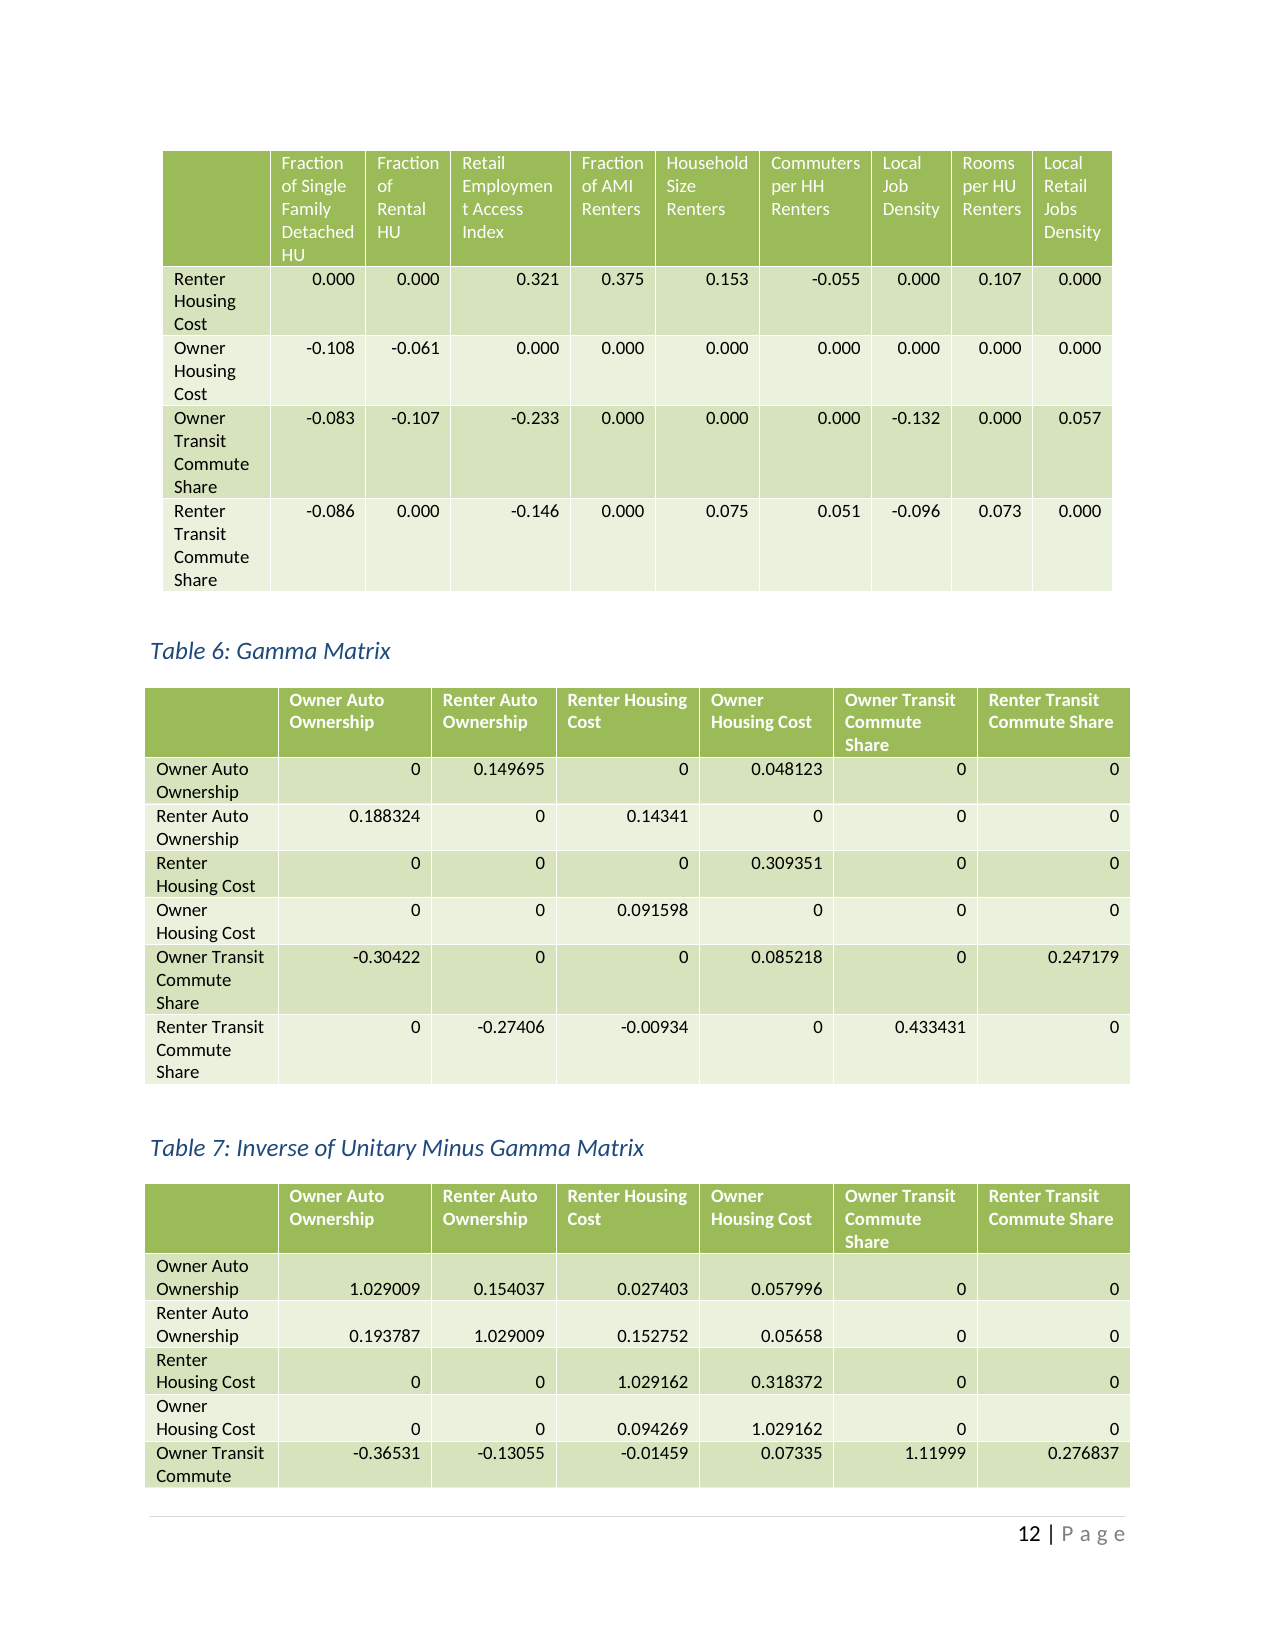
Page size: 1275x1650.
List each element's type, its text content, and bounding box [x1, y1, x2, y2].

table_cell 0 [834, 898, 977, 944]
table_header Owner Housing Cost [700, 688, 833, 757]
table_cell 0 [279, 1015, 431, 1084]
table_cell Owner Auto Ownership [145, 758, 278, 803]
table_cell 0 [432, 805, 556, 850]
table_cell -0.055 [760, 267, 871, 335]
table_cell Owner Transit Commute Share [163, 406, 270, 498]
table_cell -0.13055 [432, 1442, 556, 1487]
table_cell 0.000 [656, 336, 759, 405]
table_cell 0 [834, 1301, 977, 1347]
table_cell 0 [279, 1395, 431, 1441]
text Table 7: Inverse of Unitary Minus Gamma Matrix [150, 1132, 1125, 1162]
table_cell 0.091598 [557, 898, 699, 944]
table_cell 0.057 [1033, 406, 1112, 498]
table_cell 1.029162 [700, 1395, 833, 1441]
table_cell Renter Housing Cost [145, 851, 278, 897]
table_cell 0 [834, 945, 977, 1014]
table_cell -0.233 [451, 406, 570, 498]
table_cell 0.048123 [700, 758, 833, 803]
table_cell 0.000 [271, 267, 365, 335]
table_header Fraction of Rental HU [366, 151, 450, 266]
table_cell -0.27406 [432, 1015, 556, 1084]
table_cell 0.073 [952, 499, 1032, 591]
table_cell 0 [700, 898, 833, 944]
table_cell 0.000 [366, 499, 450, 591]
table_cell 0 [557, 945, 699, 1014]
table_cell -0.132 [872, 406, 951, 498]
table_cell 0.152752 [557, 1301, 699, 1347]
table_header Renter Transit Commute Share [978, 1184, 1130, 1253]
table_cell 0 [279, 1348, 431, 1394]
table_cell 0 [834, 758, 977, 803]
table_cell -0.096 [872, 499, 951, 591]
table_cell Owner Housing Cost [163, 336, 270, 405]
table_cell Owner Auto Ownership [145, 1254, 278, 1300]
table_cell 0 [557, 851, 699, 897]
table_header Renter Auto Ownership [432, 1184, 556, 1253]
table_cell 0.094269 [557, 1395, 699, 1441]
table_cell 0 [432, 1395, 556, 1441]
table_cell 1.029162 [557, 1348, 699, 1394]
table_cell 0 [978, 1015, 1130, 1084]
table_cell -0.01459 [557, 1442, 699, 1487]
table_cell 0 [978, 851, 1130, 897]
table_cell -0.107 [366, 406, 450, 498]
table_cell 0.000 [952, 336, 1032, 405]
table_cell -0.146 [451, 499, 570, 591]
table_cell 0.193787 [279, 1301, 431, 1347]
table_cell 0.000 [366, 267, 450, 335]
table_cell 0 [279, 758, 431, 803]
table_cell Owner Transit Commute Share [145, 945, 278, 1014]
table_cell 0.000 [451, 336, 570, 405]
table_cell 0 [279, 851, 431, 897]
table_cell 0.000 [571, 499, 655, 591]
table_cell 0.05658 [700, 1301, 833, 1347]
table_cell 0.075 [656, 499, 759, 591]
table_cell 0.07335 [700, 1442, 833, 1487]
table_cell 0.085218 [700, 945, 833, 1014]
table_cell Renter Auto Ownership [145, 1301, 278, 1347]
table_cell 0 [978, 1348, 1130, 1394]
table_cell 0 [432, 898, 556, 944]
table_cell Owner Housing Cost [145, 898, 278, 944]
table_cell 0.375 [571, 267, 655, 335]
table_cell 0 [978, 1254, 1130, 1300]
table_cell 0.000 [952, 406, 1032, 498]
table_header Owner Transit Commute Share [834, 1184, 977, 1253]
table_header Owner Transit Commute Share [834, 688, 977, 757]
table_cell 0.318372 [700, 1348, 833, 1394]
table_cell 0.276837 [978, 1442, 1130, 1487]
table_cell 0.000 [571, 406, 655, 498]
table_header [145, 688, 278, 757]
table_cell 0.027403 [557, 1254, 699, 1300]
table_cell -0.086 [271, 499, 365, 591]
table_cell 0 [978, 758, 1130, 803]
table_header Household Size Renters [656, 151, 759, 266]
table_cell -0.108 [271, 336, 365, 405]
table_cell 0.154037 [432, 1254, 556, 1300]
table_cell 0.000 [760, 336, 871, 405]
table_cell 0.000 [872, 336, 951, 405]
table_cell 0 [557, 758, 699, 803]
table_header Renter Auto Ownership [432, 688, 556, 757]
table_cell 0 [432, 1348, 556, 1394]
table_cell 0 [432, 851, 556, 897]
table_header Renter Housing Cost [557, 688, 699, 757]
table_header Local Retail Jobs Density [1033, 151, 1112, 266]
table_cell -0.00934 [557, 1015, 699, 1084]
table_cell 0 [978, 898, 1130, 944]
table_header Owner Auto Ownership [279, 1184, 431, 1253]
table_cell 0.000 [1033, 336, 1112, 405]
table_cell 0 [432, 945, 556, 1014]
table_header Renter Transit Commute Share [978, 688, 1130, 757]
table_cell 1.029009 [432, 1301, 556, 1347]
table_cell 0.000 [872, 267, 951, 335]
table_cell 0 [978, 1301, 1130, 1347]
table_cell -0.30422 [279, 945, 431, 1014]
table_cell 0.247179 [978, 945, 1130, 1014]
table_cell 0 [978, 1395, 1130, 1441]
table_cell -0.061 [366, 336, 450, 405]
table_cell Renter Transit Commute Share [145, 1015, 278, 1084]
table_cell 0.000 [656, 406, 759, 498]
table_cell 0.153 [656, 267, 759, 335]
table_cell 0 [700, 1015, 833, 1084]
table_header [163, 151, 270, 266]
table_cell 0 [834, 805, 977, 850]
table_cell 0 [700, 805, 833, 850]
table_cell 0.057996 [700, 1254, 833, 1300]
table_cell 0 [279, 898, 431, 944]
table_cell 0 [978, 805, 1130, 850]
table_header Commuters per HH Renters [760, 151, 871, 266]
table_cell Renter Transit Commute Share [163, 499, 270, 591]
table_cell 0 [834, 1254, 977, 1300]
table_cell Renter Housing Cost [145, 1348, 278, 1394]
table_cell 0 [834, 851, 977, 897]
table_cell 0 [834, 1395, 977, 1441]
table_header Fraction of AMI Renters [571, 151, 655, 266]
table_cell 1.11999 [834, 1442, 977, 1487]
table_cell 0.000 [1033, 267, 1112, 335]
table_cell 0.188324 [279, 805, 431, 850]
table_cell -0.36531 [279, 1442, 431, 1487]
table_header Owner Housing Cost [700, 1184, 833, 1253]
table_cell 0.149695 [432, 758, 556, 803]
table_cell Renter Housing Cost [163, 267, 270, 335]
table_cell 0.051 [760, 499, 871, 591]
table_cell 0.000 [760, 406, 871, 498]
table_header [145, 1184, 278, 1253]
table_header Rooms per HU Renters [952, 151, 1032, 266]
table_header Renter Housing Cost [557, 1184, 699, 1253]
table_cell 0.107 [952, 267, 1032, 335]
table_cell 0.309351 [700, 851, 833, 897]
table_header Owner Auto Ownership [279, 688, 431, 757]
table_cell Owner Transit Commute Share [145, 1442, 278, 1487]
table_header Fraction of Single Family Detached HU [271, 151, 365, 266]
table_header Local Job Density [872, 151, 951, 266]
table_cell Renter Auto Ownership [145, 805, 278, 850]
table_cell 0.14341 [557, 805, 699, 850]
table_cell 0.433431 [834, 1015, 977, 1084]
table_header Retail Employment Access Index [451, 151, 570, 266]
table_cell 1.029009 [279, 1254, 431, 1300]
table_cell 0.000 [571, 336, 655, 405]
table_cell 0 [834, 1348, 977, 1394]
table_cell -0.083 [271, 406, 365, 498]
text Table 6: Gamma Matrix [150, 635, 1125, 666]
table_cell 0.321 [451, 267, 570, 335]
table_cell Owner Housing Cost [145, 1395, 278, 1441]
table_cell 0.000 [1033, 499, 1112, 591]
